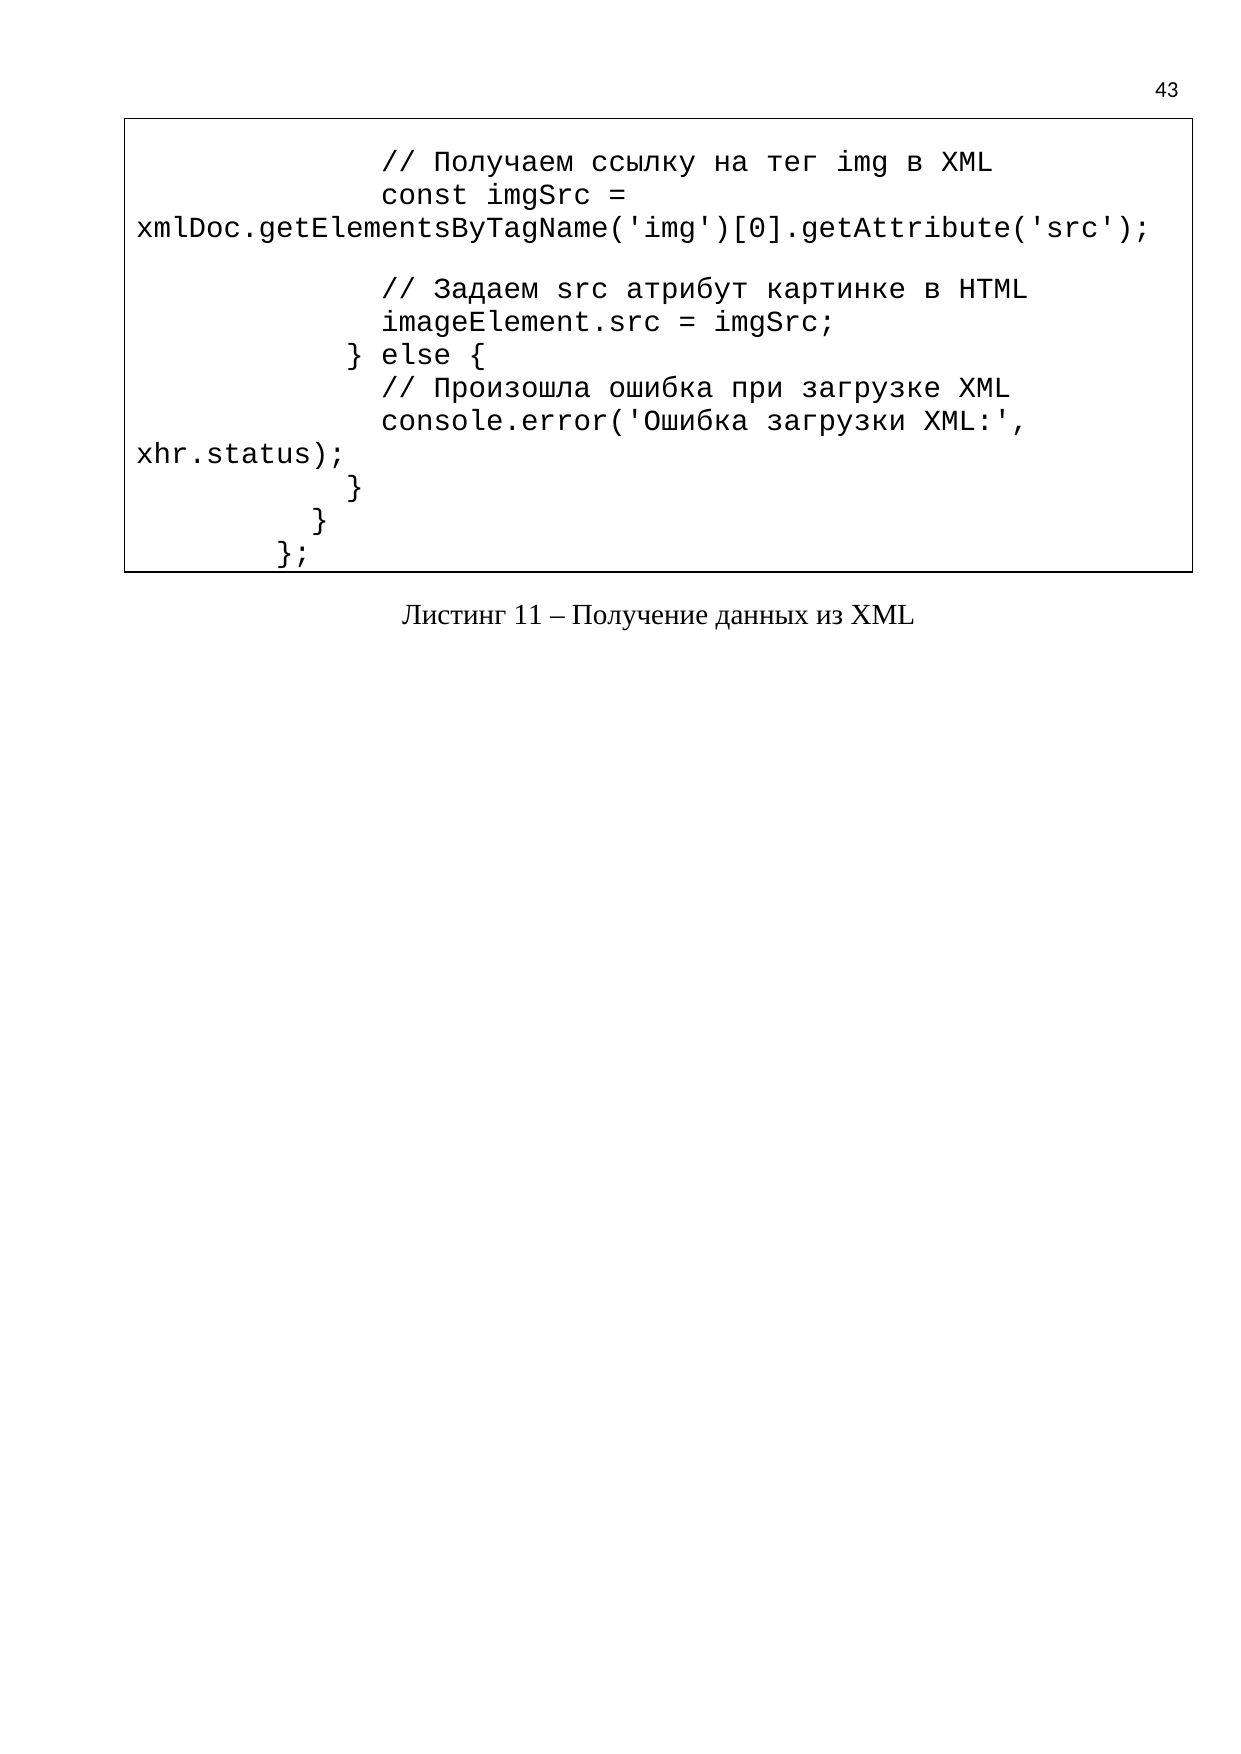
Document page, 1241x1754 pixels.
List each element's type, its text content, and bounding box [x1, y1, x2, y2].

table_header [125, 119, 1192, 571]
text Листинг 11 – Получение данных из XML [136, 597, 1181, 631]
